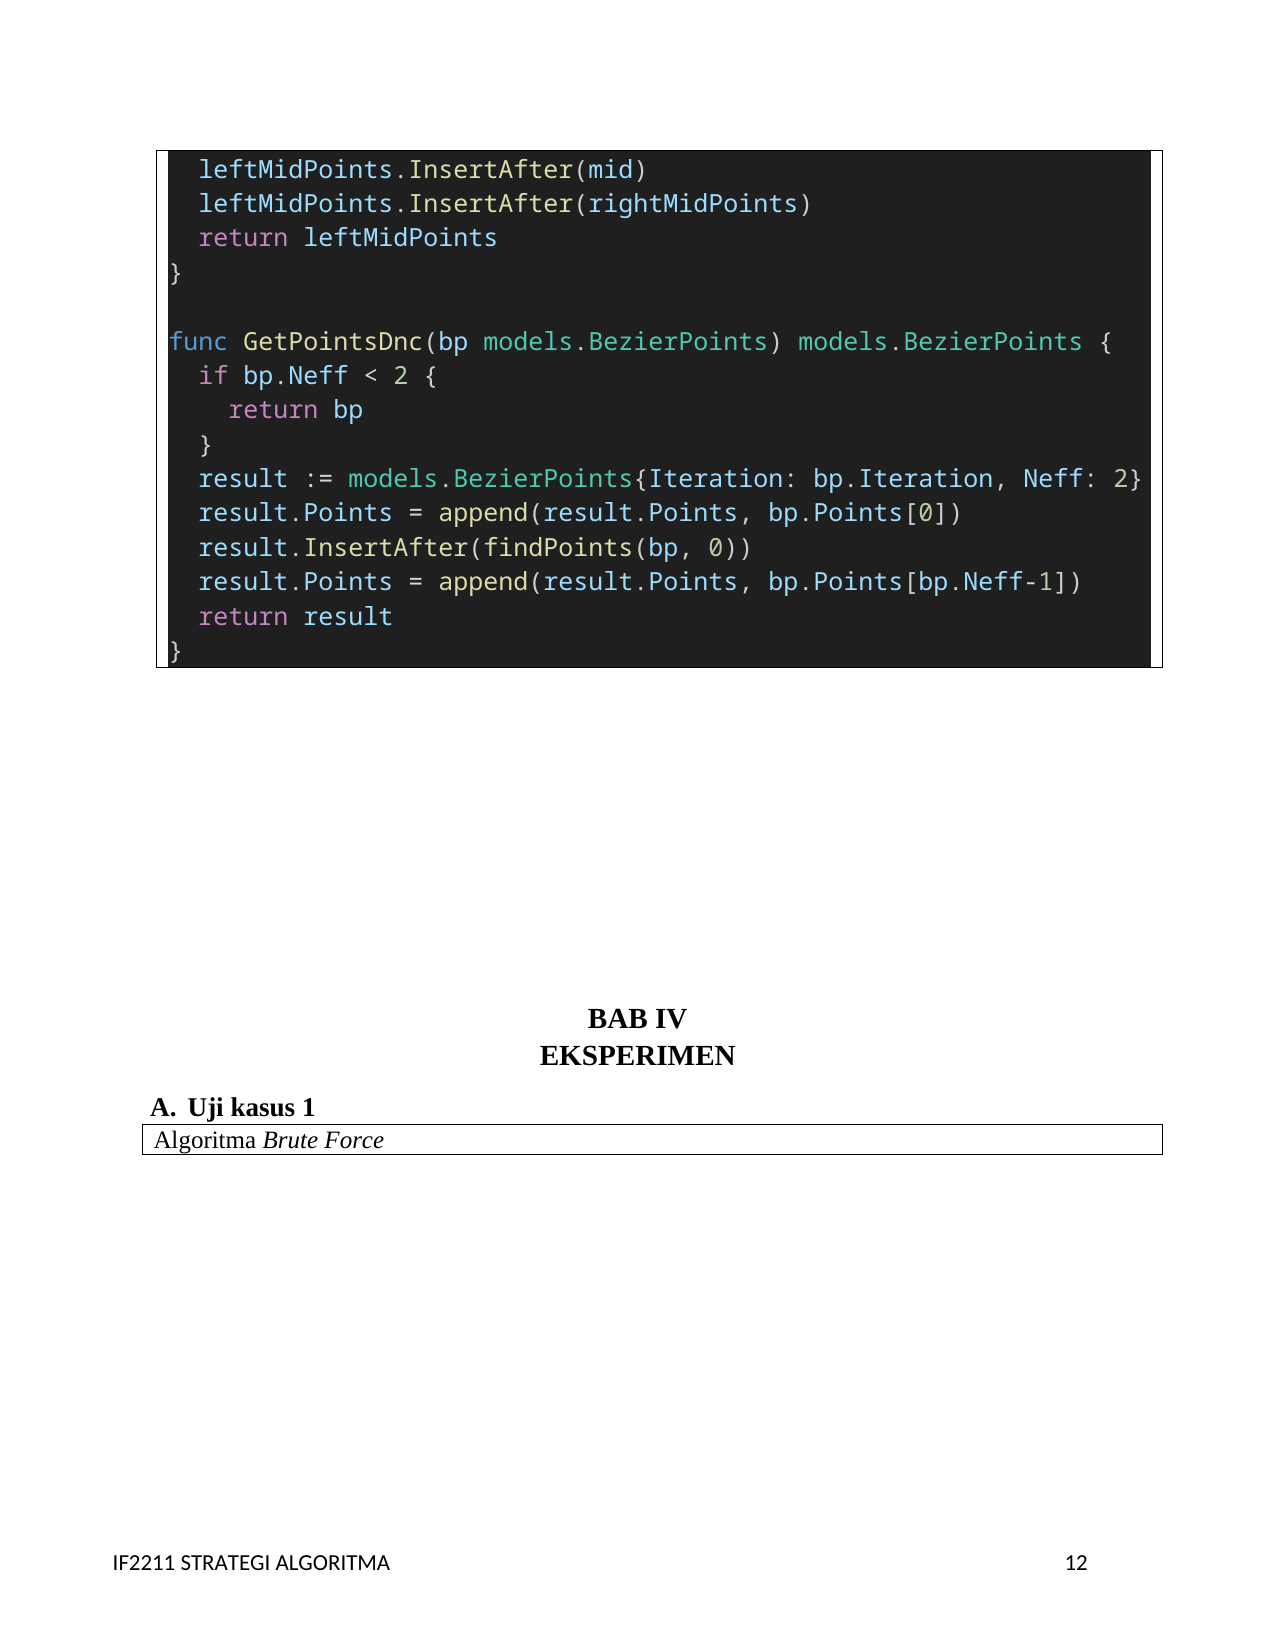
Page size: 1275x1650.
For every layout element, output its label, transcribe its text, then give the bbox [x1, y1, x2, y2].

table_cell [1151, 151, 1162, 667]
subtitle Uji kasus 1 [150, 1091, 1162, 1122]
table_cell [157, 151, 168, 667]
subtitle BAB IV EKSPERIMEN [112, 1002, 1162, 1071]
table_header Algoritma Brute Force [143, 1125, 1162, 1154]
